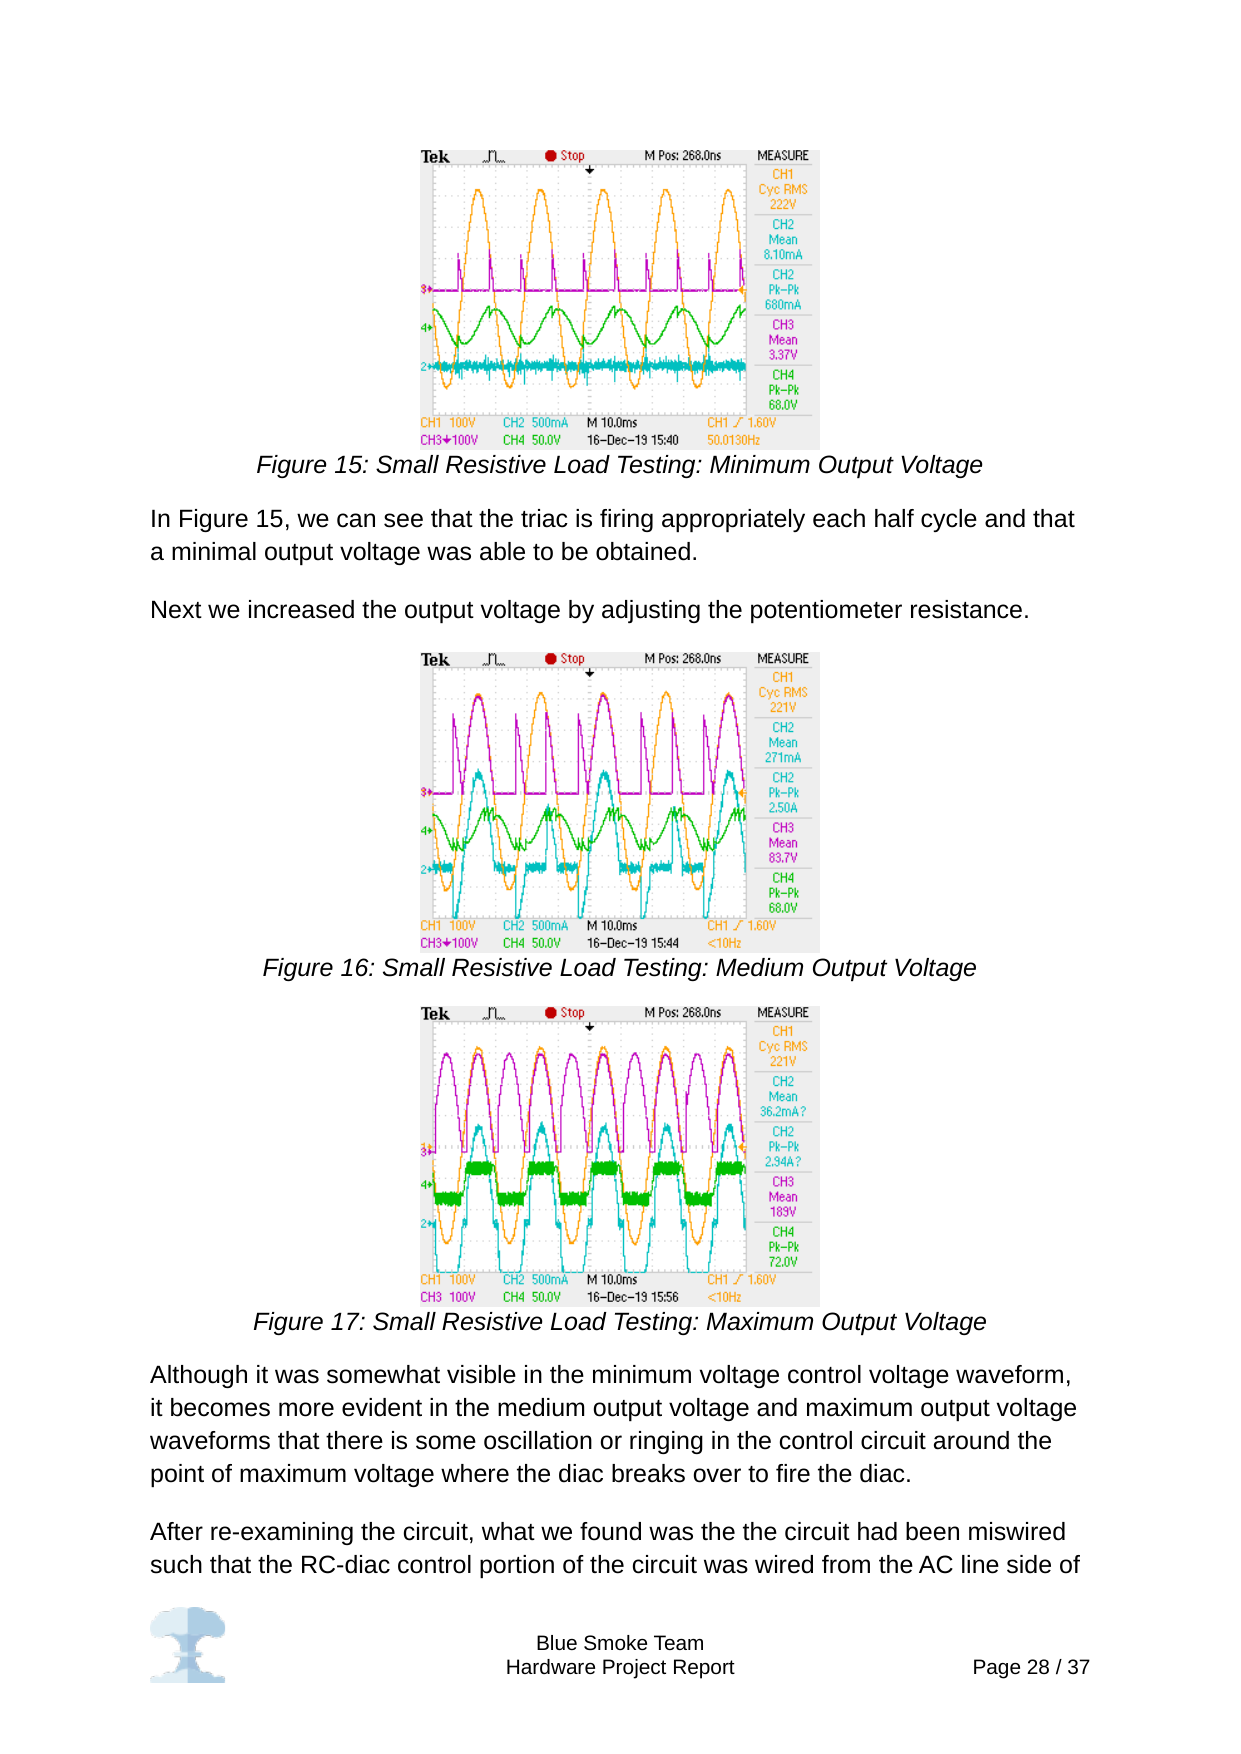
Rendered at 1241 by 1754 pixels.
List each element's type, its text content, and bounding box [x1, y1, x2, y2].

list Although it was somewhat visible in the minimum voltage control voltage waveform, it becomes more evident in the medium output voltage and maximum output voltage waveforms that there is some oscillation or ringing in the control circuit around the point of maximum voltage where the diac breaks over to fire the diac. [150, 1360, 1090, 1488]
list In Figure 15, we can see that the triac is firing appropriately each half cycle and that a minimal output voltage was able to be obtained. [150, 504, 1090, 566]
list Figure 15: Small Resistive Load Testing: Minimum Output Voltage [150, 450, 1090, 479]
list Figure 16: Small Resistive Load Testing: Medium Output Voltage [150, 953, 1090, 982]
list Next we increased the output voltage by adjusting the potentiometer resistance. [150, 595, 1090, 623]
picture [420, 1006, 820, 1307]
picture [420, 652, 820, 953]
picture [420, 150, 820, 450]
list Figure 17: Small Resistive Load Testing: Maximum Output Voltage [150, 1307, 1090, 1335]
picture [150, 1607, 226, 1683]
